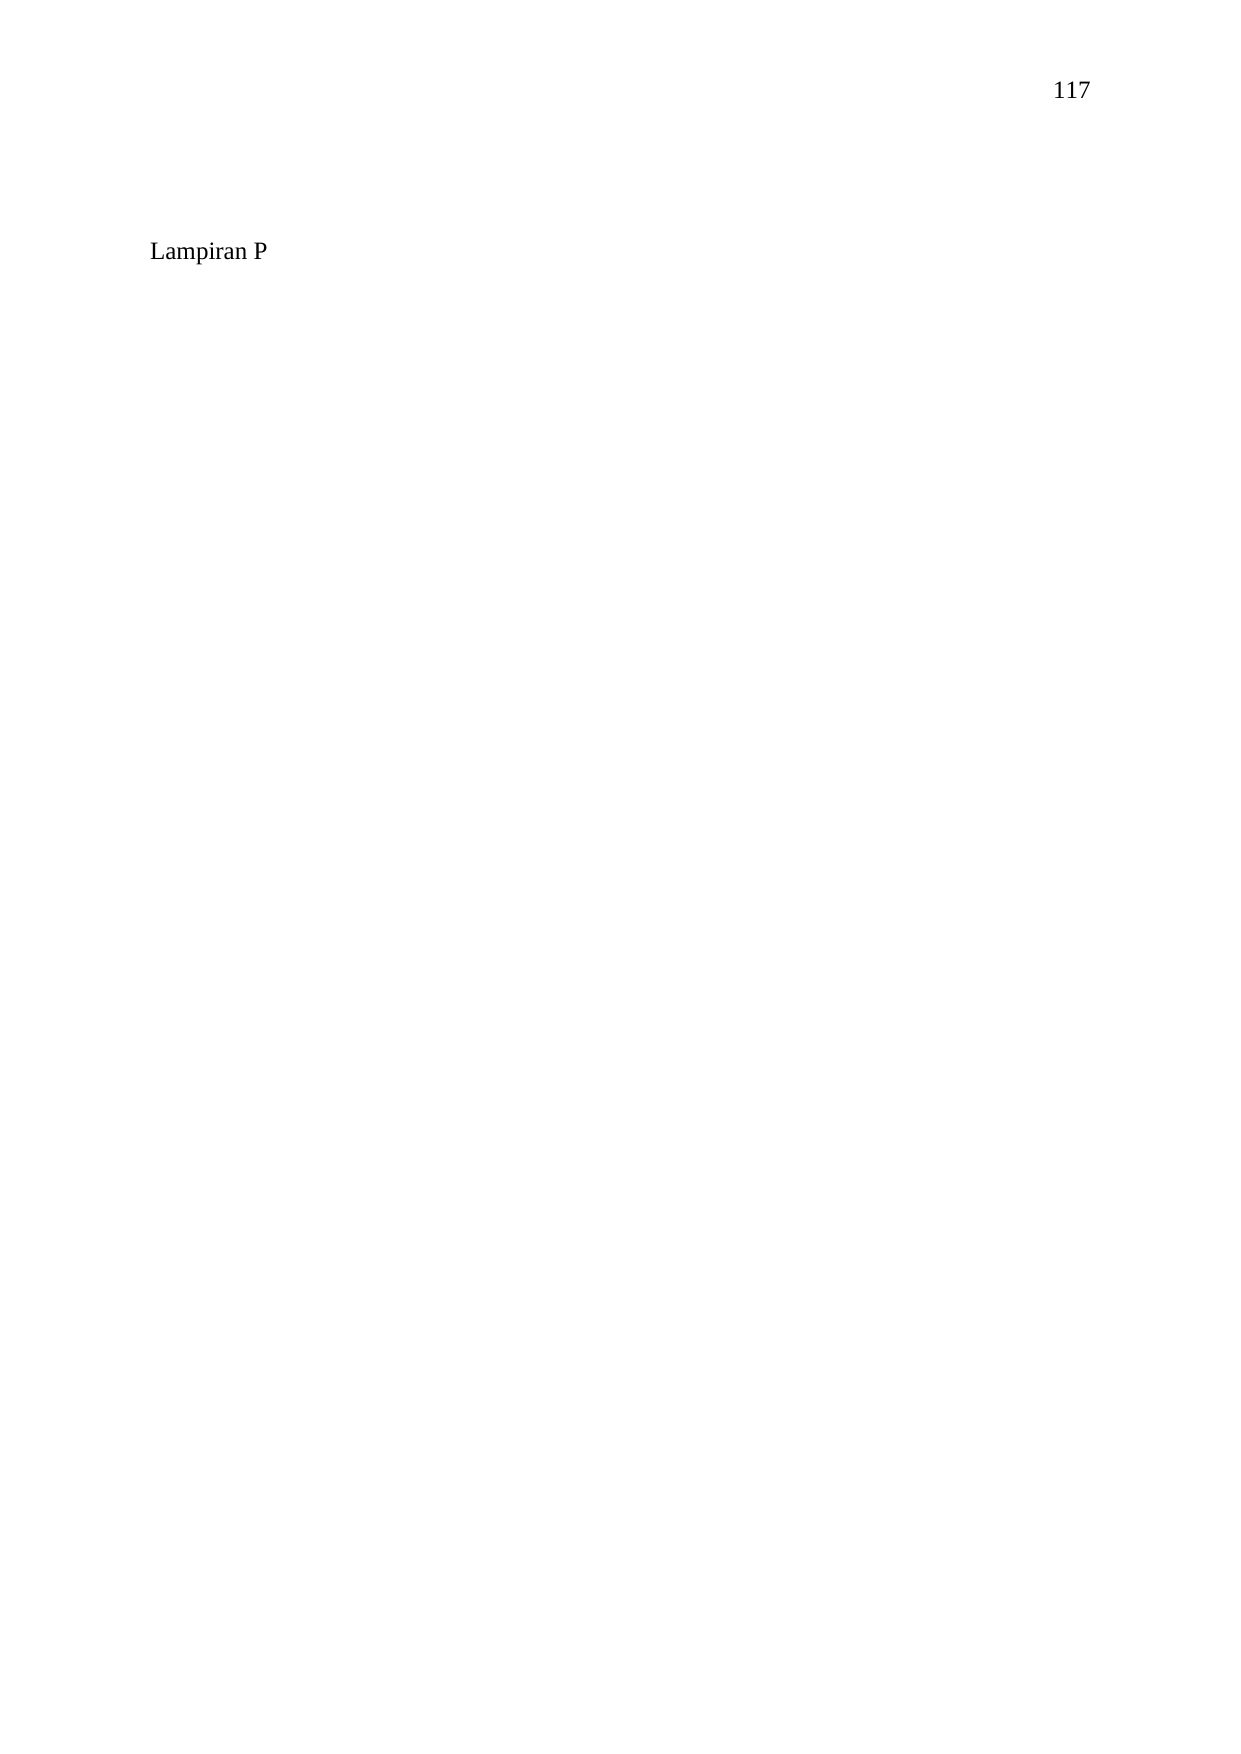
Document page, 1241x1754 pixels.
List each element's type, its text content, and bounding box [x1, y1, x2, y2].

text Lampiran P [150, 236, 1090, 265]
